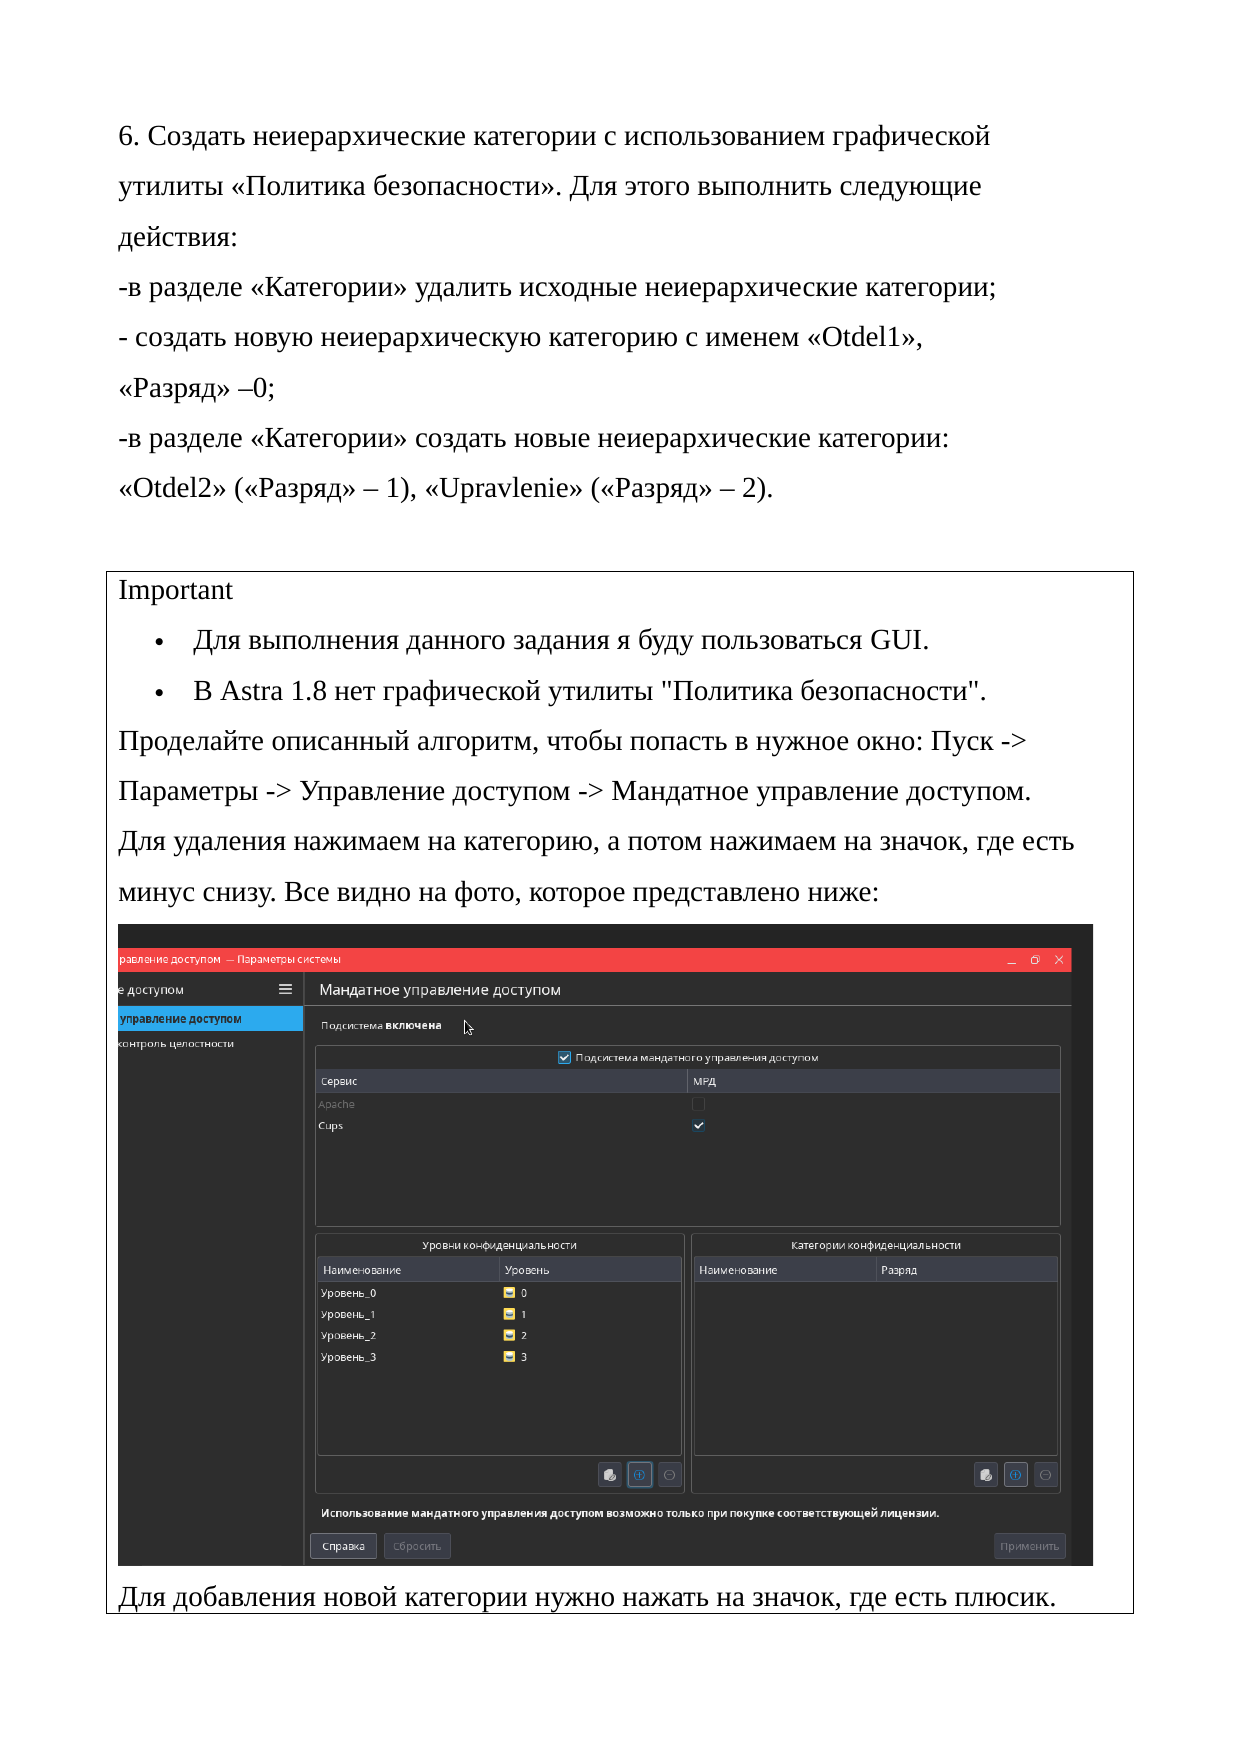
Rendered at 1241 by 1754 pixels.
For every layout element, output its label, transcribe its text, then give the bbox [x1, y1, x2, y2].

text -в разделе «Категории» создать новые неиерархические категории: [118, 420, 1122, 453]
text «Otdel2» («Разряд» – 1), «Upravlenie» («Разряд» – 2). [118, 470, 1122, 504]
picture [118, 924, 1094, 1566]
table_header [107, 572, 1133, 1613]
text -в разделе «Категории» удалить исходные неиерархические категории; [118, 269, 1122, 303]
text 6. Создать неиерархические категории с использованием графической [118, 118, 1122, 152]
text «Разряд» –0; [118, 370, 1122, 403]
text утилиты «Политика безопасности». Для этого выполнить следующие [118, 168, 1122, 202]
text - создать новую неиерархическую категорию с именем «Otdel1», [118, 319, 1122, 353]
text действия: [118, 219, 1122, 252]
